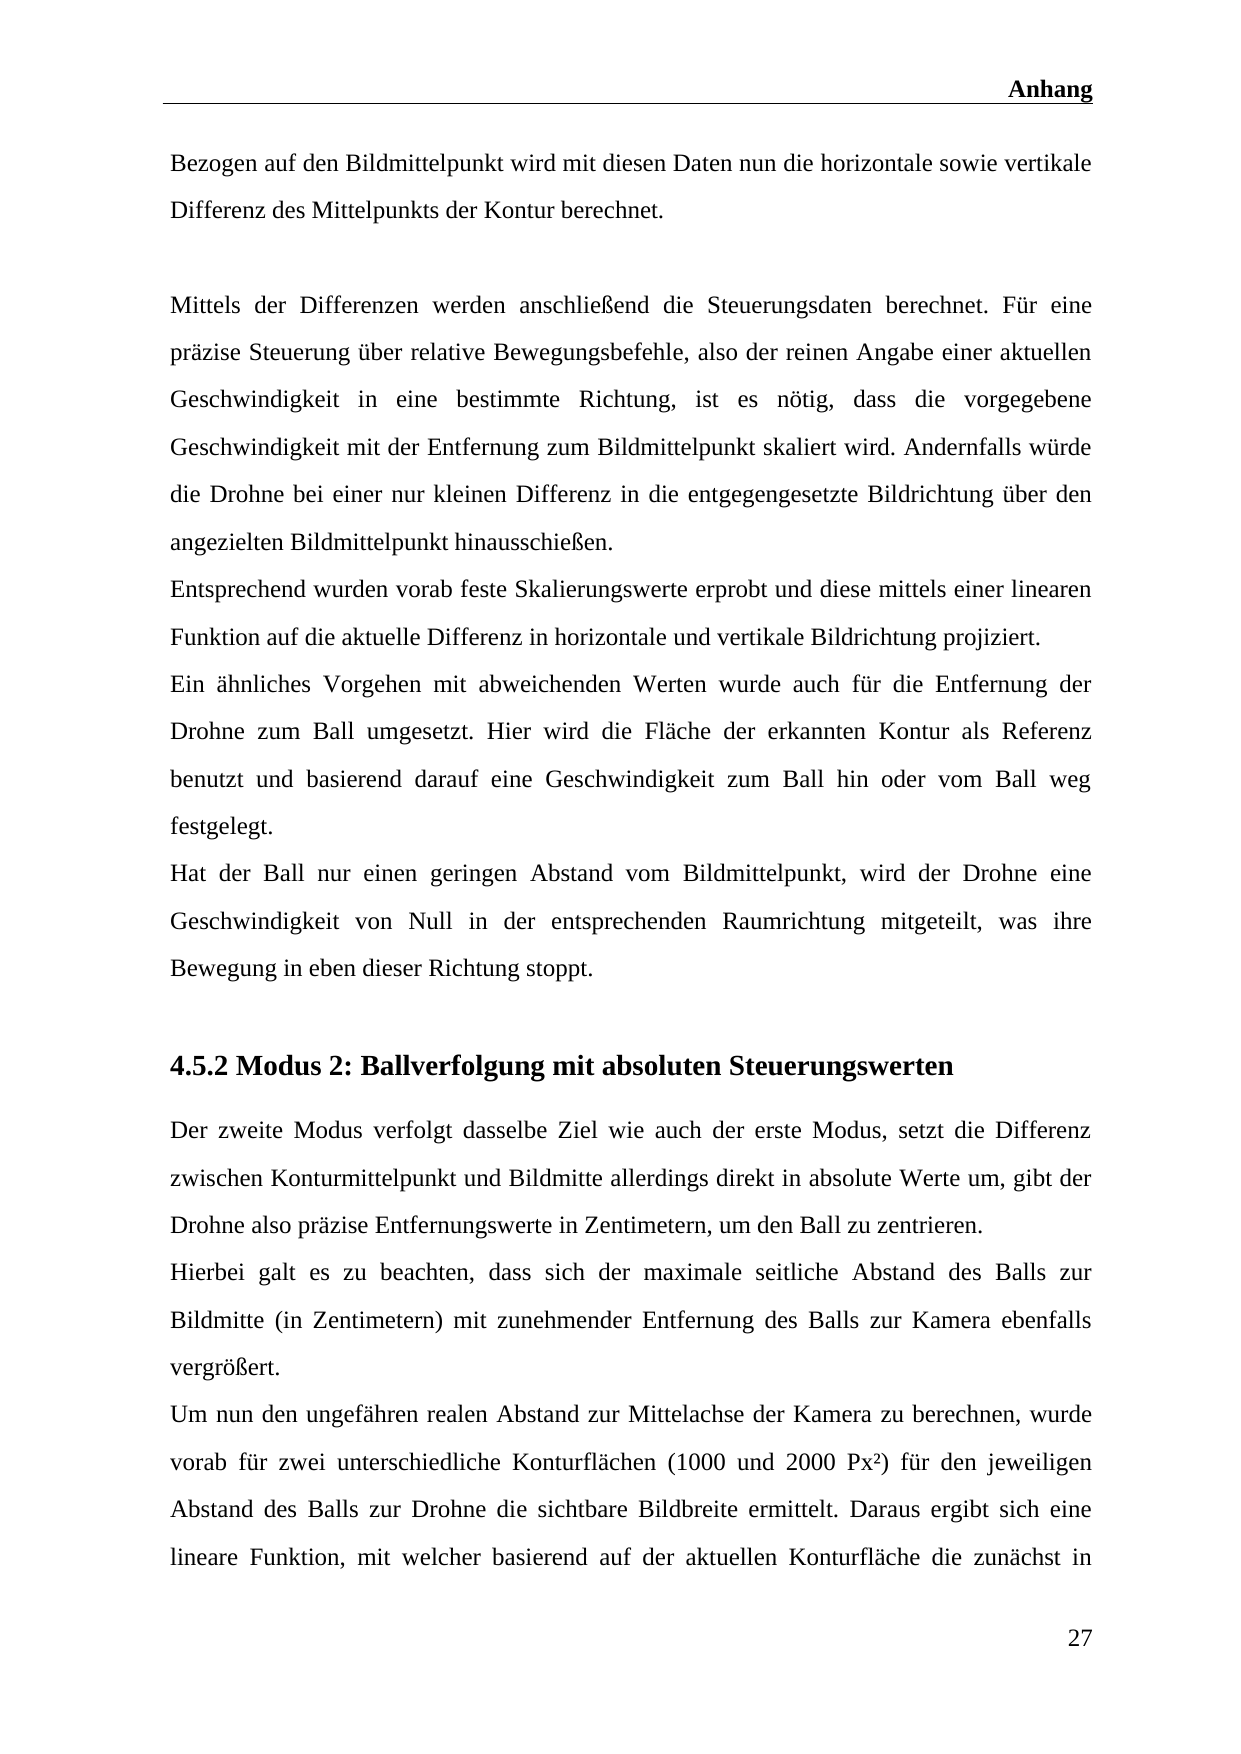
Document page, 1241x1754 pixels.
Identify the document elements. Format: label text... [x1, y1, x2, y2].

text Hierbei galt es zu beachten, dass sich der maximale seitliche Abstand des Balls zur Bildmitte (in Zentimetern) mit zunehmender Entfernung des Balls zur Kamera ebenfalls vergrößert. [170, 1257, 1093, 1381]
text Hat der Ball nur einen geringen Abstand vom Bildmittelpunkt, wird der Drohne eine Geschwindigkeit von Null in der entsprechenden Raumrichtung mitgeteilt, was ihre Bewegung in eben dieser Richtung stoppt. [170, 858, 1093, 982]
text Ein ähnliches Vorgehen mit abweichenden Werten wurde auch für die Entfernung der Drohne zum Ball umgesetzt. Hier wird die Fläche der erkannten Kontur als Referenz benutzt und basierend darauf eine Geschwindigkeit zum Ball hin oder vom Ball weg festgelegt. [170, 669, 1093, 840]
text Mittels der Differenzen werden anschließend die Steuerungsdaten berechnet. Für eine präzise Steuerung über relative Bewegungsbefehle, also der reinen Angabe einer aktuellen Geschwindigkeit in eine bestimmte Richtung, ist es nötig, dass die vorgegebene Geschwindigkeit mit der Entfernung zum Bildmittelpunkt skaliert wird. Andernfalls würde die Drohne bei einer nur kleinen Differenz in die entgegengesetzte Bildrichtung über den angezielten Bildmittelpunkt hinausschießen. [170, 290, 1093, 556]
subtitle 4.5.2 Modus 2: Ballverfolgung mit absoluten Steuerungswerten [170, 1048, 1093, 1082]
text Der zweite Modus verfolgt dasselbe Ziel wie auch der erste Modus, setzt die Differenz zwischen Konturmittelpunkt und Bildmitte allerdings direkt in absolute Werte um, gibt der Drohne also präzise Entfernungswerte in Zentimetern, um den Ball zu zentrieren. [170, 1115, 1093, 1239]
text Entsprechend wurden vorab feste Skalierungswerte erprobt und diese mittels einer linearen Funktion auf die aktuelle Differenz in horizontale und vertikale Bildrichtung projiziert. [170, 574, 1093, 650]
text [170, 1399, 1093, 1571]
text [170, 148, 1093, 224]
